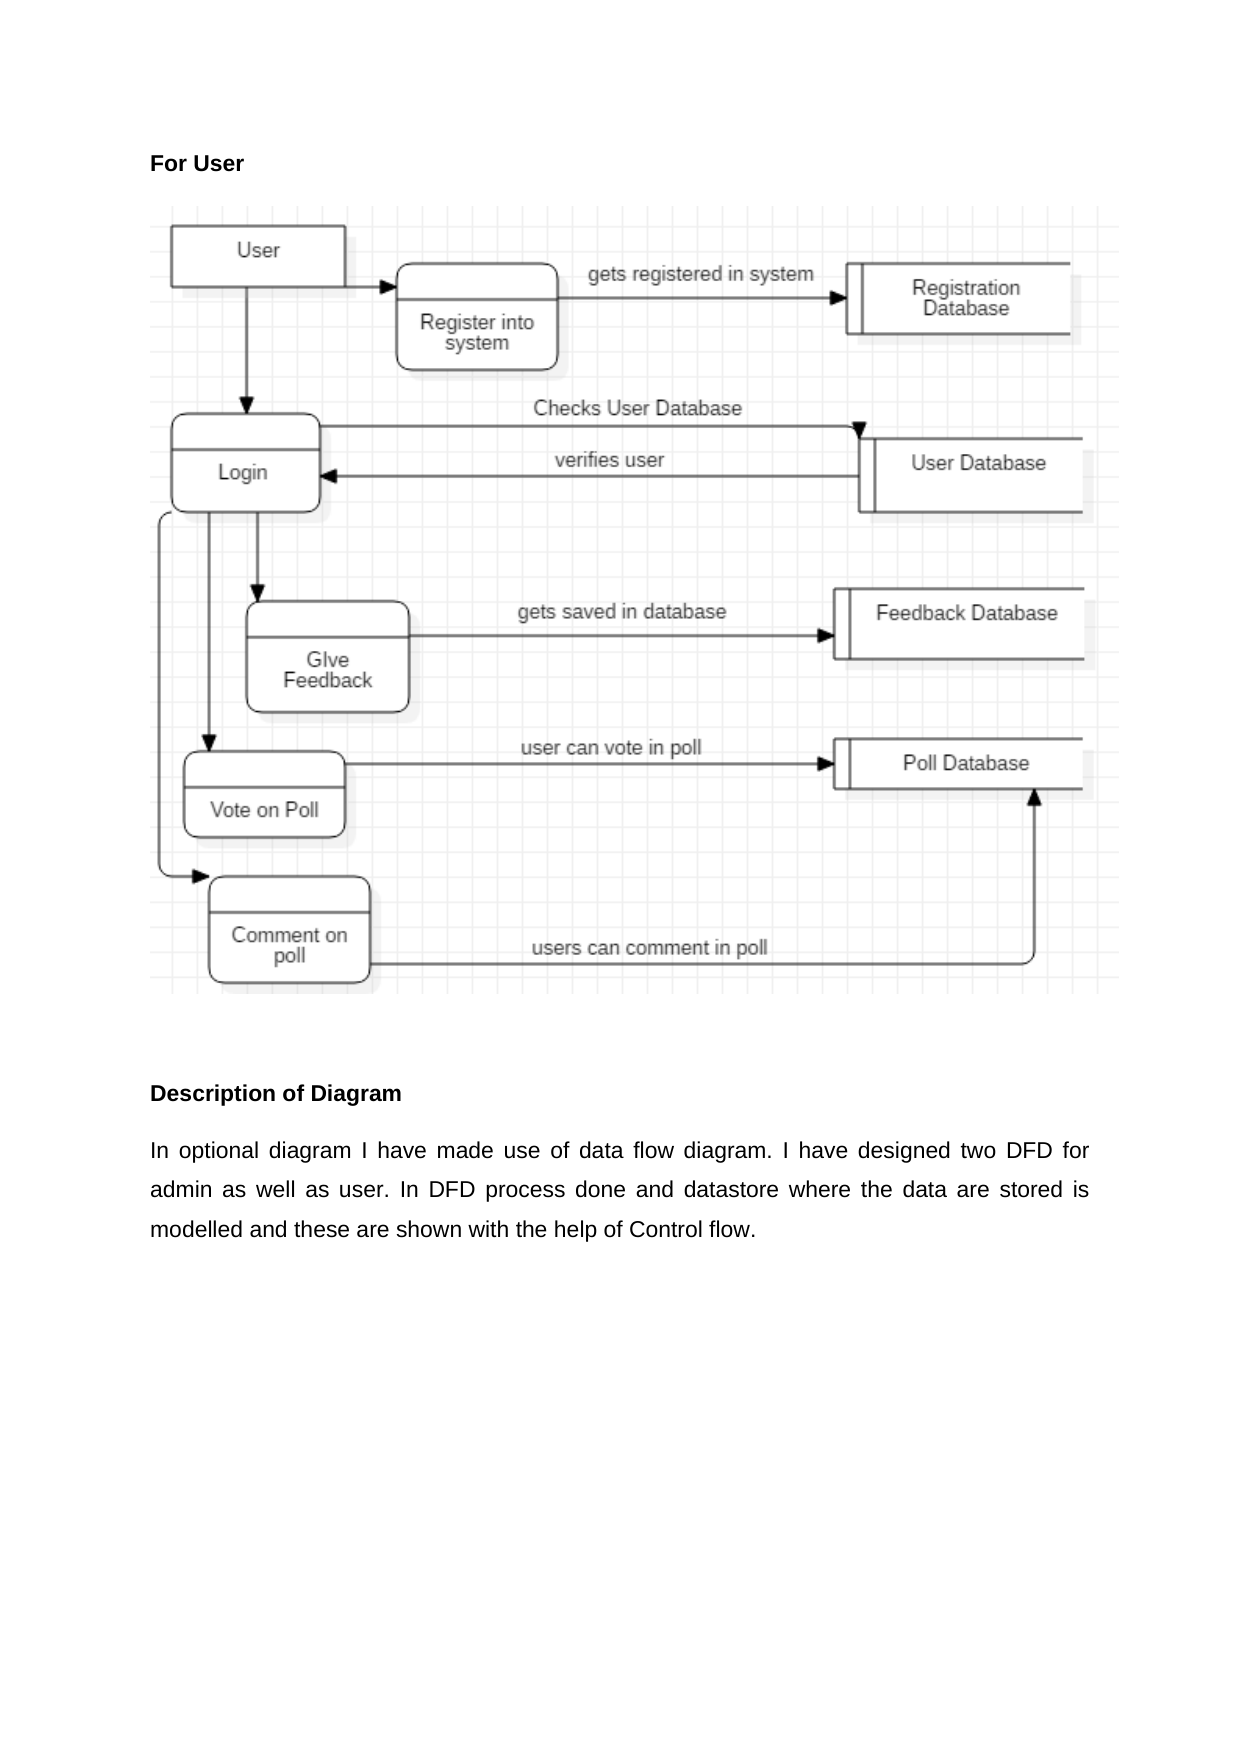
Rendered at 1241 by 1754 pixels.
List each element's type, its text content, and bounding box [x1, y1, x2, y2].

picture [150, 206, 1119, 994]
text For User [150, 150, 1090, 176]
text Description of Diagram [150, 1080, 1090, 1107]
text In optional diagram I have made use of data flow diagram. I have designed two DFD for admin as well as user. In DFD process done and datastore where the data are stored is modelled and these are shown with the help of Control flow. [150, 1137, 1090, 1242]
